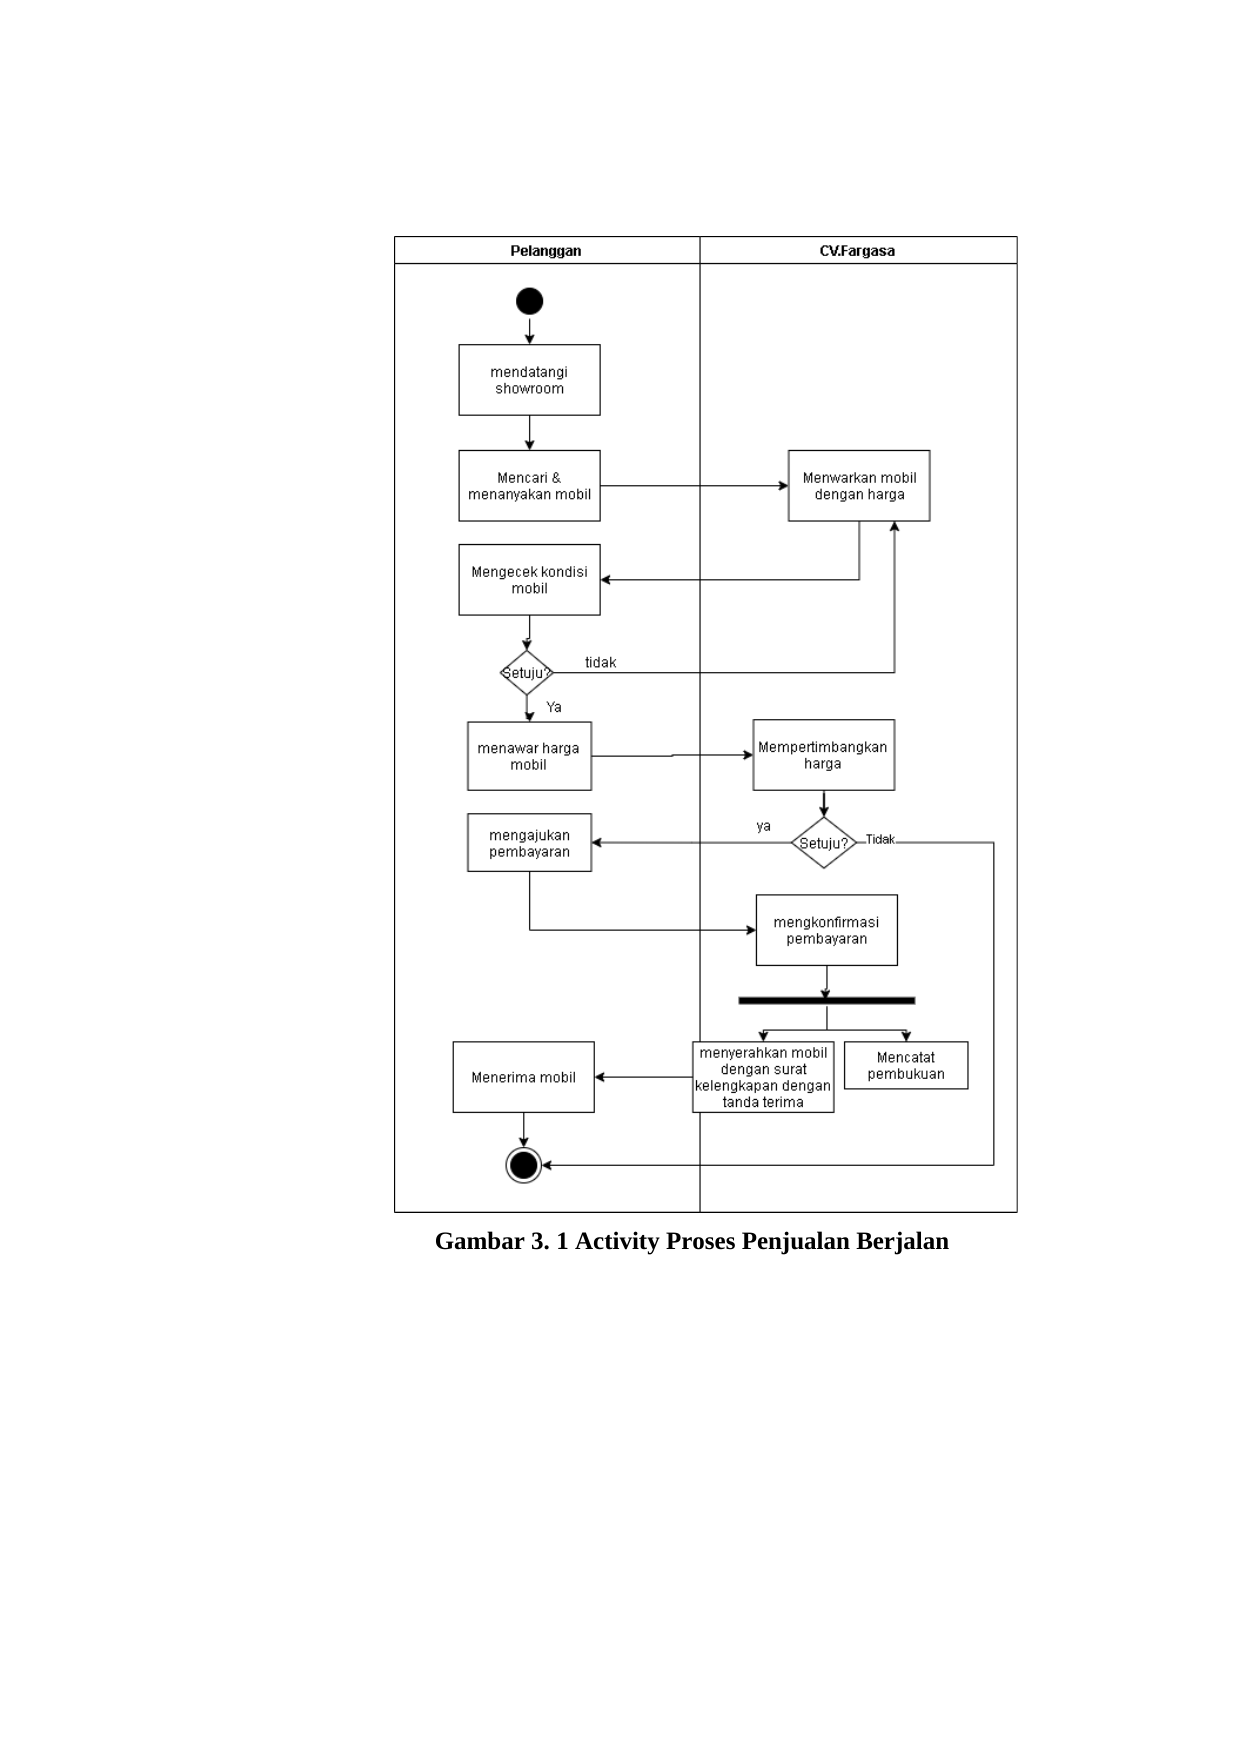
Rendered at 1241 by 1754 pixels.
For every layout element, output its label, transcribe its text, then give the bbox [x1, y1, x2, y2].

picture [394, 236, 1018, 1213]
text Gambar 3. 1 Activity Proses Penjualan Berjalan [321, 1226, 1063, 1255]
